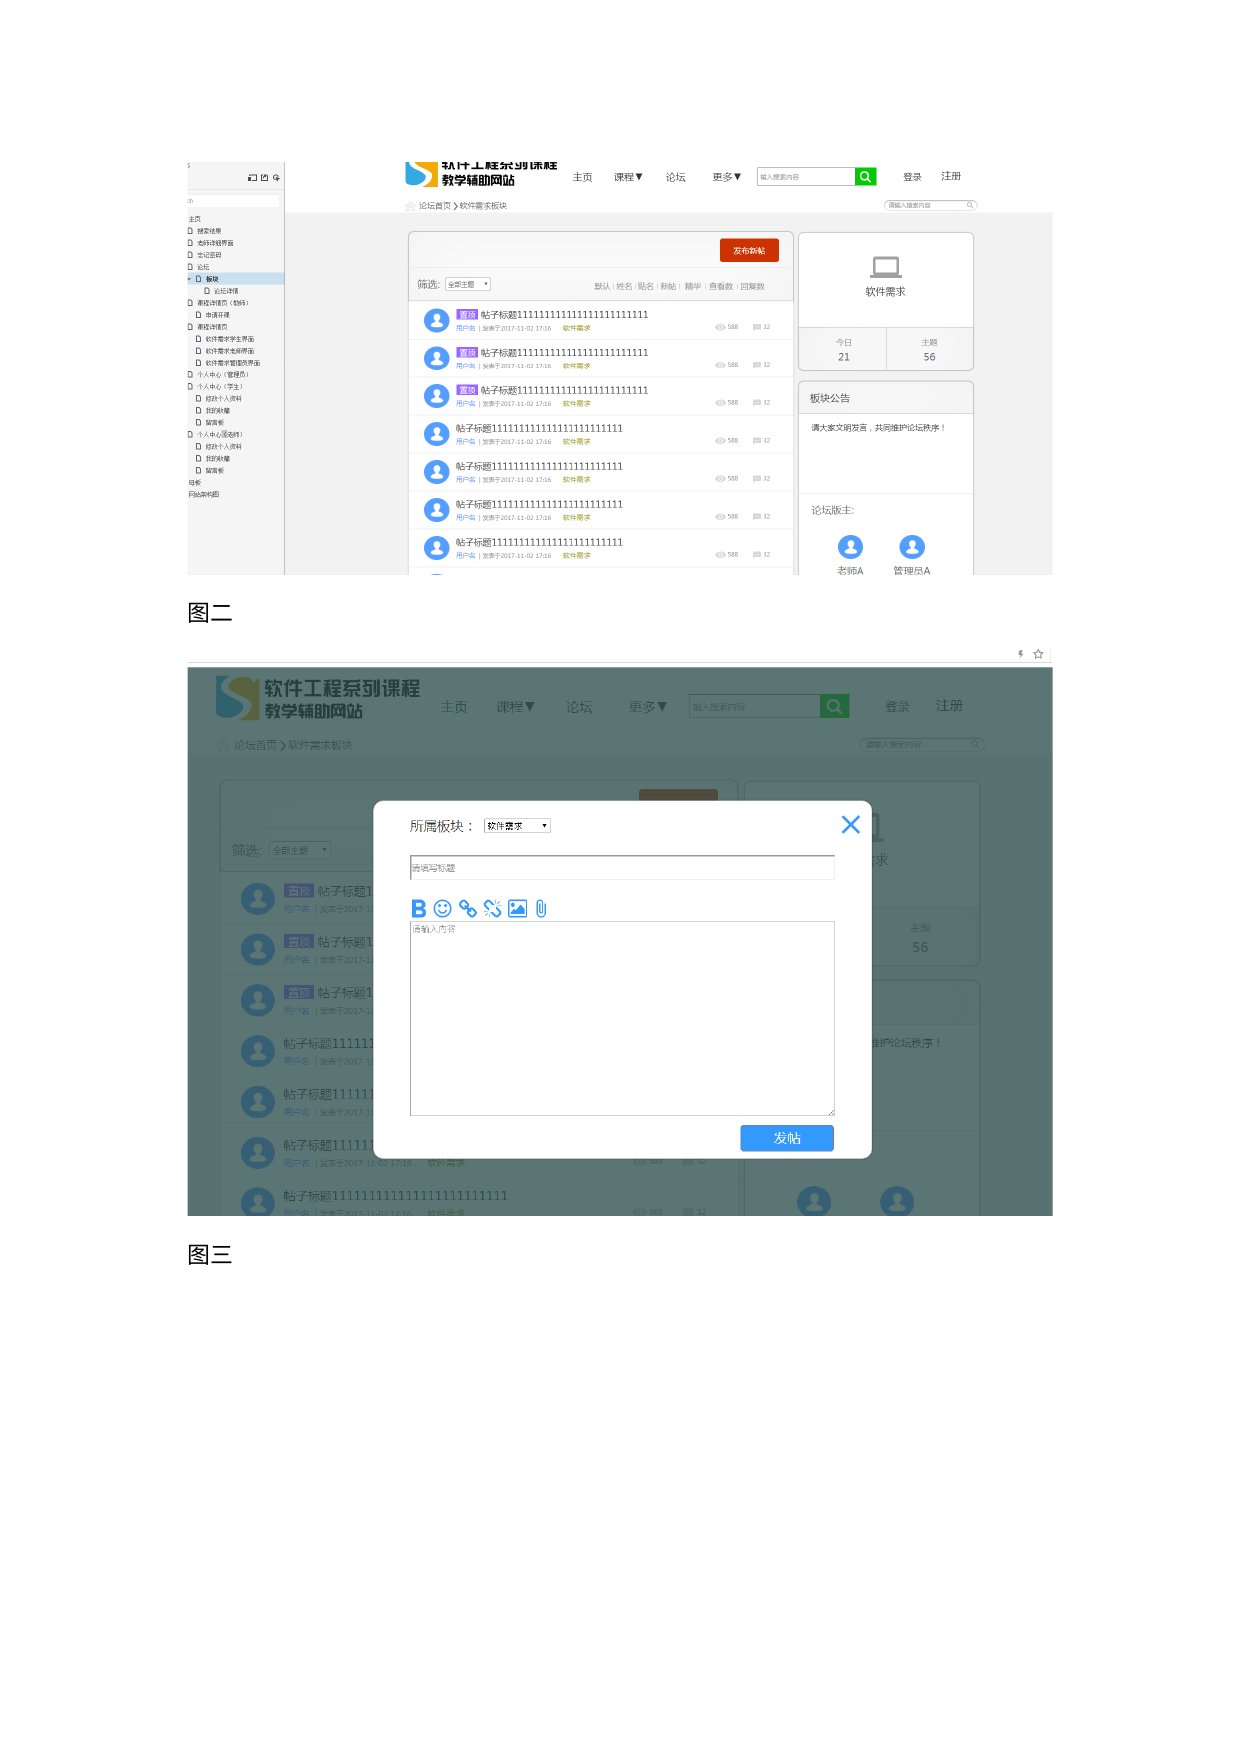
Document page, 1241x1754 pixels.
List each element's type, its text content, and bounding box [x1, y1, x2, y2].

picture [187, 162, 1053, 575]
text 图二 [187, 595, 1053, 628]
picture [187, 649, 1053, 1216]
text 图三 [187, 1237, 1053, 1270]
